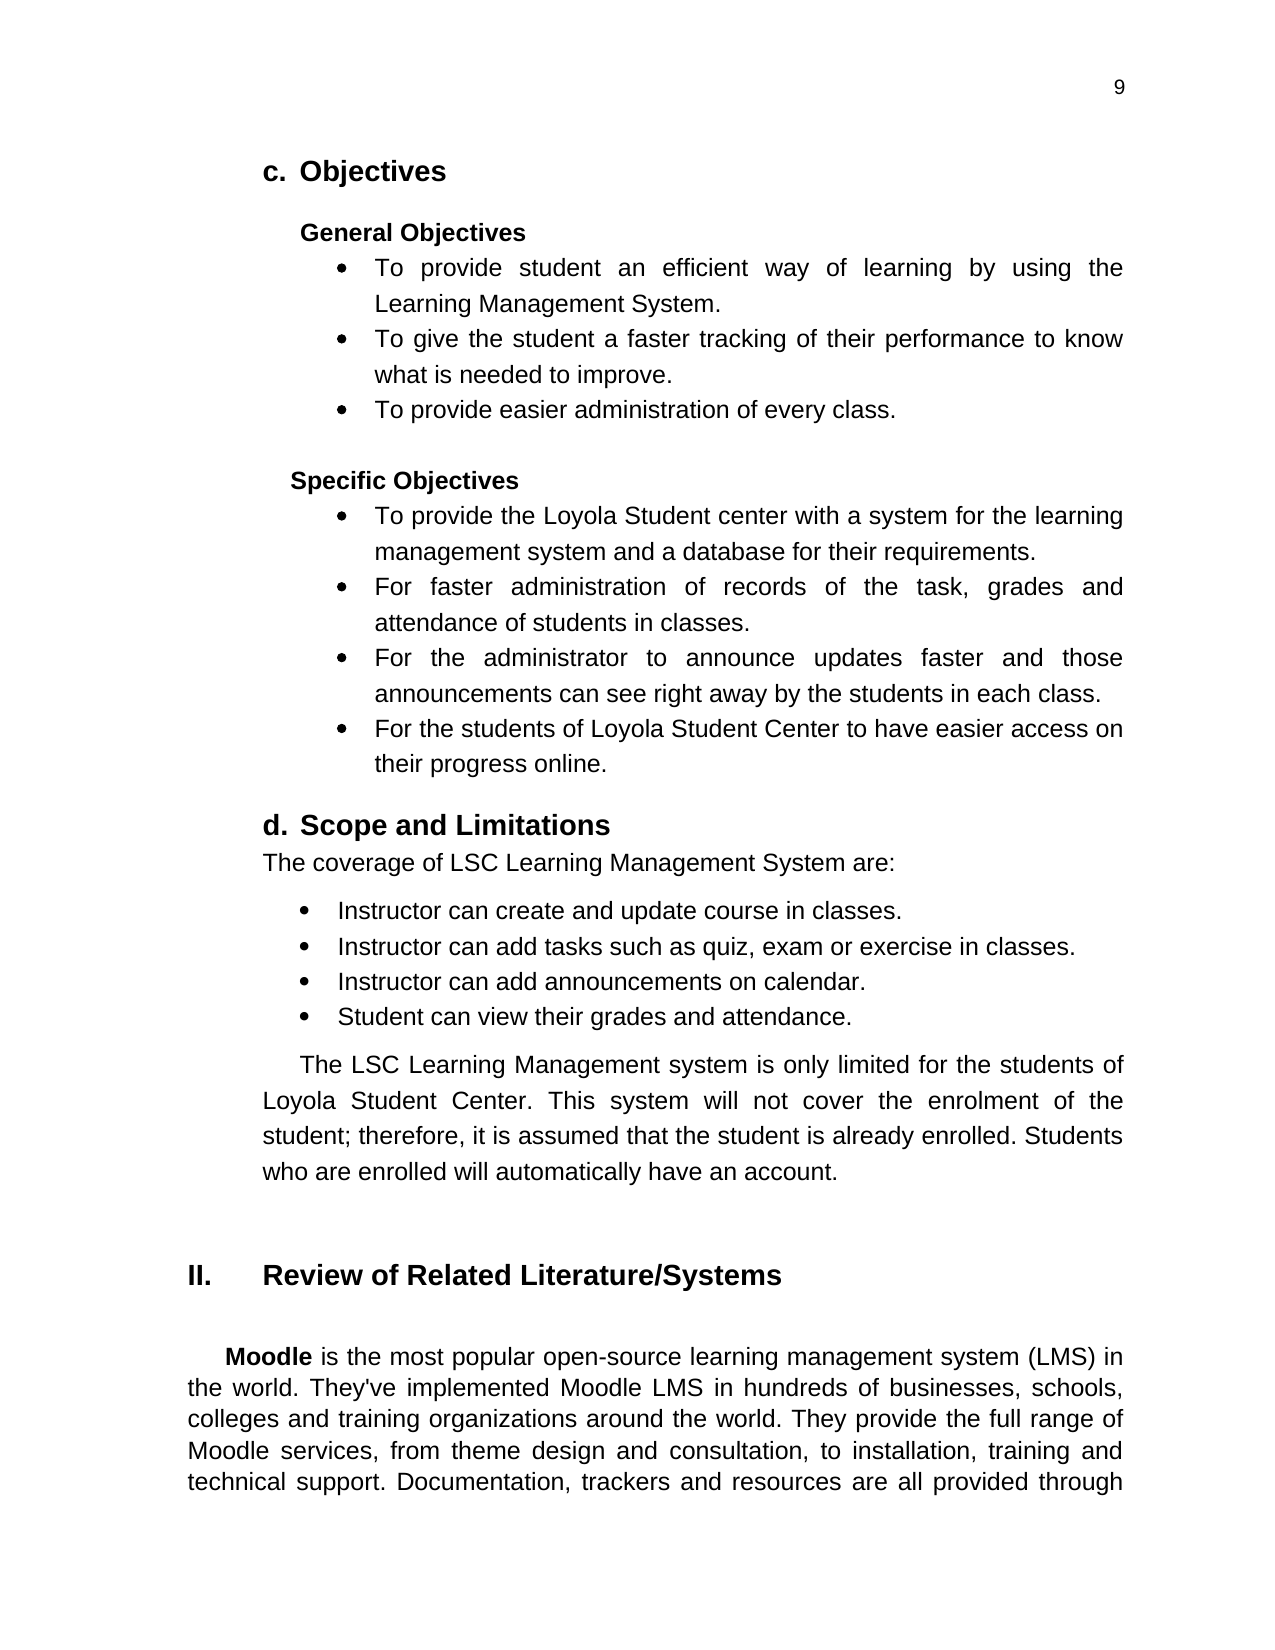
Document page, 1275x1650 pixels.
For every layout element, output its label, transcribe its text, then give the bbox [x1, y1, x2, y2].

text The LSC Learning Management system is only limited for the students of Loyola Student Center. This system will not cover the enrolment of the student; therefore, it is assumed that the student is already enrolled. Students who are enrolled will automatically have an account. [262, 1044, 1125, 1185]
list For the students of Loyola Student Center to have easier access on their progress online. [337, 707, 1125, 778]
list For the administrator to announce updates faster and those announcements can see right away by the students in each class. [337, 636, 1125, 707]
list To provide easier administration of every class. [337, 388, 1125, 424]
subtitle Review of Related Literature/Systems [187, 1258, 1125, 1292]
text The coverage of LSC Learning Management System are: [187, 842, 1125, 877]
list Student can view their grades and attendance. [300, 996, 1125, 1031]
list To provide the Loyola Student center with a system for the learning management system and a database for their requirements. [337, 495, 1125, 566]
list Instructor can add announcements on calendar. [300, 960, 1125, 996]
text General Objectives [225, 211, 1125, 247]
text Specific Objectives [262, 459, 1125, 495]
list For faster administration of records of the task, grades and attendance of students in classes. [337, 566, 1125, 636]
list To give the student a faster tracking of their performance to know what is needed to improve. [337, 318, 1125, 388]
list Instructor can add tasks such as quiz, exam or exercise in classes. [300, 925, 1125, 960]
list Instructor can create and update course in classes. [300, 889, 1125, 925]
subtitle Scope and Limitations [262, 806, 1125, 842]
list To provide student an efficient way of learning by using the Learning Management System. [337, 247, 1125, 318]
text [187, 1339, 1125, 1496]
subtitle Objectives [262, 150, 1125, 187]
